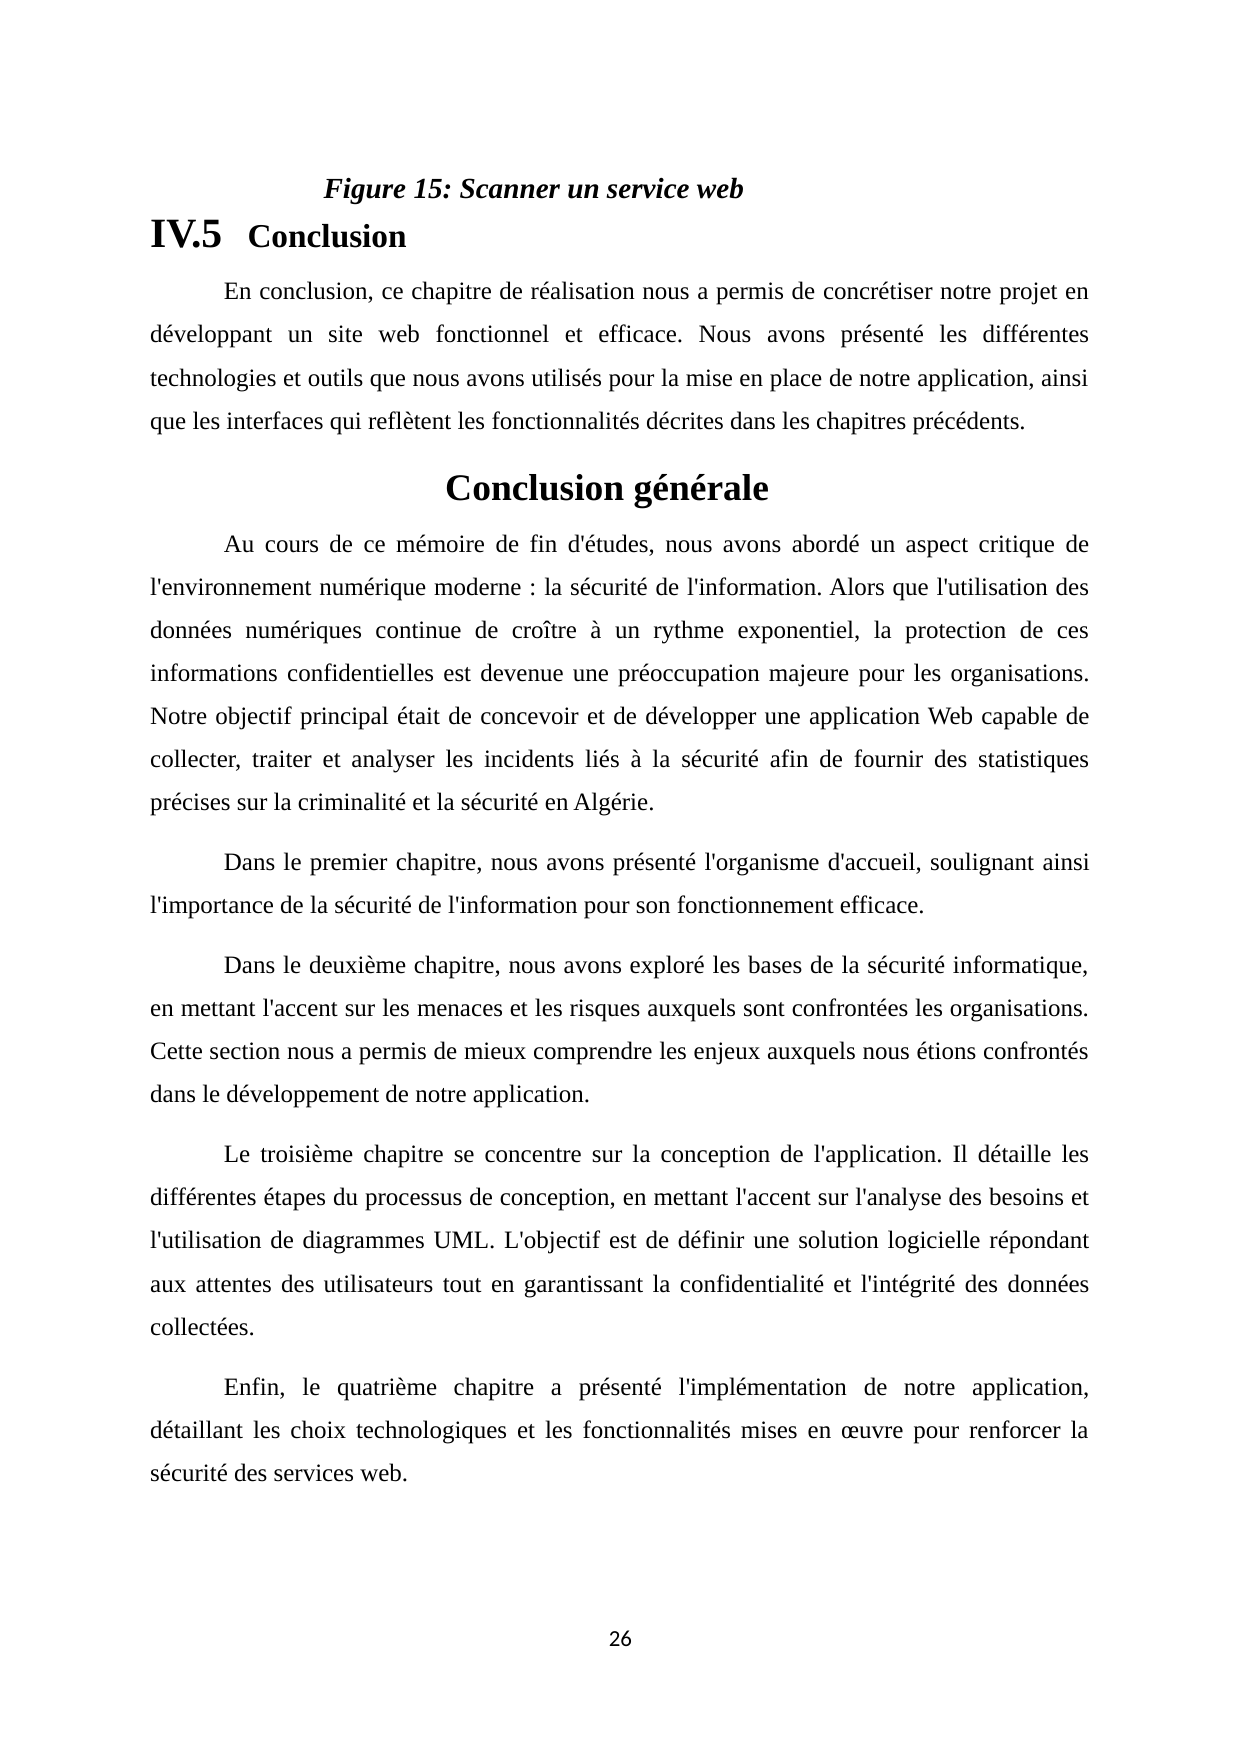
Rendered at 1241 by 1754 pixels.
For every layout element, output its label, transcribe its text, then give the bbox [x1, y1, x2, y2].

text Le troisième chapitre se concentre sur la conception de l'application. Il détaille les différentes étapes du processus de conception, en mettant l'accent sur l'analyse des besoins et l'utilisation de diagrammes UML. L'objectif est de définir une solution logicielle répondant aux attentes des utilisateurs tout en garantissant la confidentialité et l'intégrité des données collectées. [150, 1139, 1090, 1341]
text Conclusion générale [371, 466, 1090, 509]
text Au cours de ce mémoire de fin d'études, nous avons abordé un aspect critique de l'environnement numérique moderne : la sécurité de l'information. Alors que l'utilisation des données numériques continue de croître à un rythme exponentiel, la protection de ces informations confidentielles est devenue une préoccupation majeure pour les organisations. Notre objectif principal était de concevoir et de développer une application Web capable de collecter, traiter et analyser les incidents liés à la sécurité afin de fournir des statistiques précises sur la criminalité et la sécurité en Algérie. [150, 529, 1090, 816]
text Dans le premier chapitre, nous avons présenté l'organisme d'accueil, soulignant ainsi l'importance de la sécurité de l'information pour son fonctionnement efficace. [150, 847, 1090, 919]
list Conclusion [150, 208, 1090, 256]
text En conclusion, ce chapitre de réalisation nous a permis de concrétiser notre projet en développant un site web fonctionnel et efficace. Nous avons présenté les différentes technologies et outils que nous avons utilisés pour la mise en place de notre application, ainsi que les interfaces qui reflètent les fonctionnalités décrites dans les chapitres précédents. [150, 276, 1090, 434]
text Dans le deuxième chapitre, nous avons exploré les bases de la sécurité informatique, en mettant l'accent sur les menaces et les risques auxquels sont confrontées les organisations. Cette section nous a permis de mieux comprendre les enjeux auxquels nous étions confrontés dans le développement de notre application. [150, 950, 1090, 1108]
text Enfin, le quatrième chapitre a présenté l'implémentation de notre application, détaillant les choix technologiques et les fonctionnalités mises en œuvre pour renforcer la sécurité des services web. [150, 1372, 1090, 1487]
